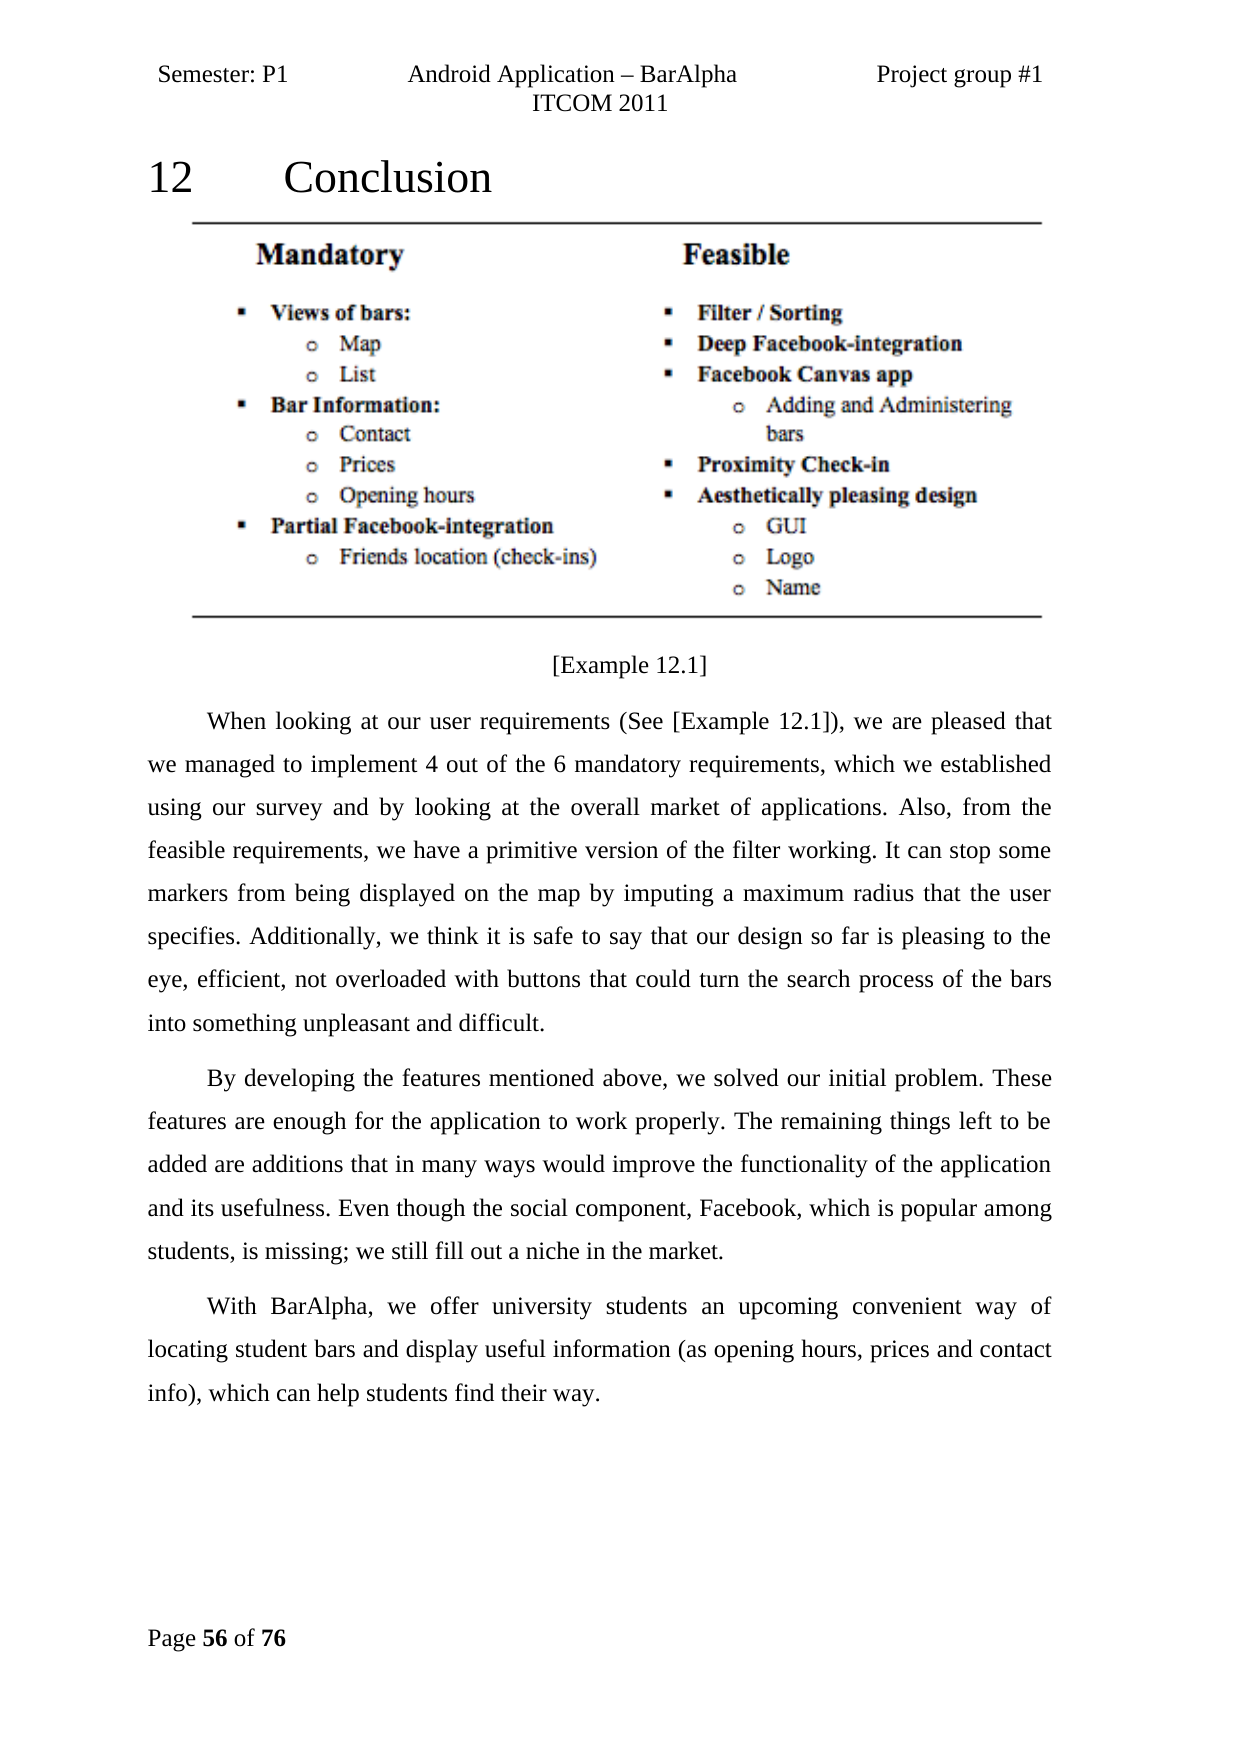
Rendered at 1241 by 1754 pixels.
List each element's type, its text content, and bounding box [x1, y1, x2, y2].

picture [185, 215, 1049, 624]
subtitle Conclusion [147, 150, 1053, 203]
text By developing the features mentioned above, we solved our initial problem. These features are enough for the application to work properly. The remaining things left to be added are additions that in many ways would improve the functionality of the application and its usefulness. Even though the social component, Facebook, which is popular among students, is missing; we still fill out a niche in the market. [147, 1063, 1053, 1264]
text With BarAlpha, we offer university students an upcoming convenient way of locating student bars and display useful information (as opening hours, prices and contact info), which can help students find their way. [147, 1291, 1053, 1406]
text When looking at our user requirements (See [Example 12.1]), we are pleased that we managed to implement 4 out of the 6 mandatory requirements, which we established using our survey and by looking at the overall market of applications. Also, from the feasible requirements, we have a primitive version of the filter working. It can stop some markers from being displayed on the map by imputing a maximum radius that the user specifies. Additionally, we think it is safe to say that our design so far is pleasing to the eye, efficient, not overloaded with buttons that could turn the search process of the bars into something unpleasant and difficult. [147, 706, 1053, 1036]
